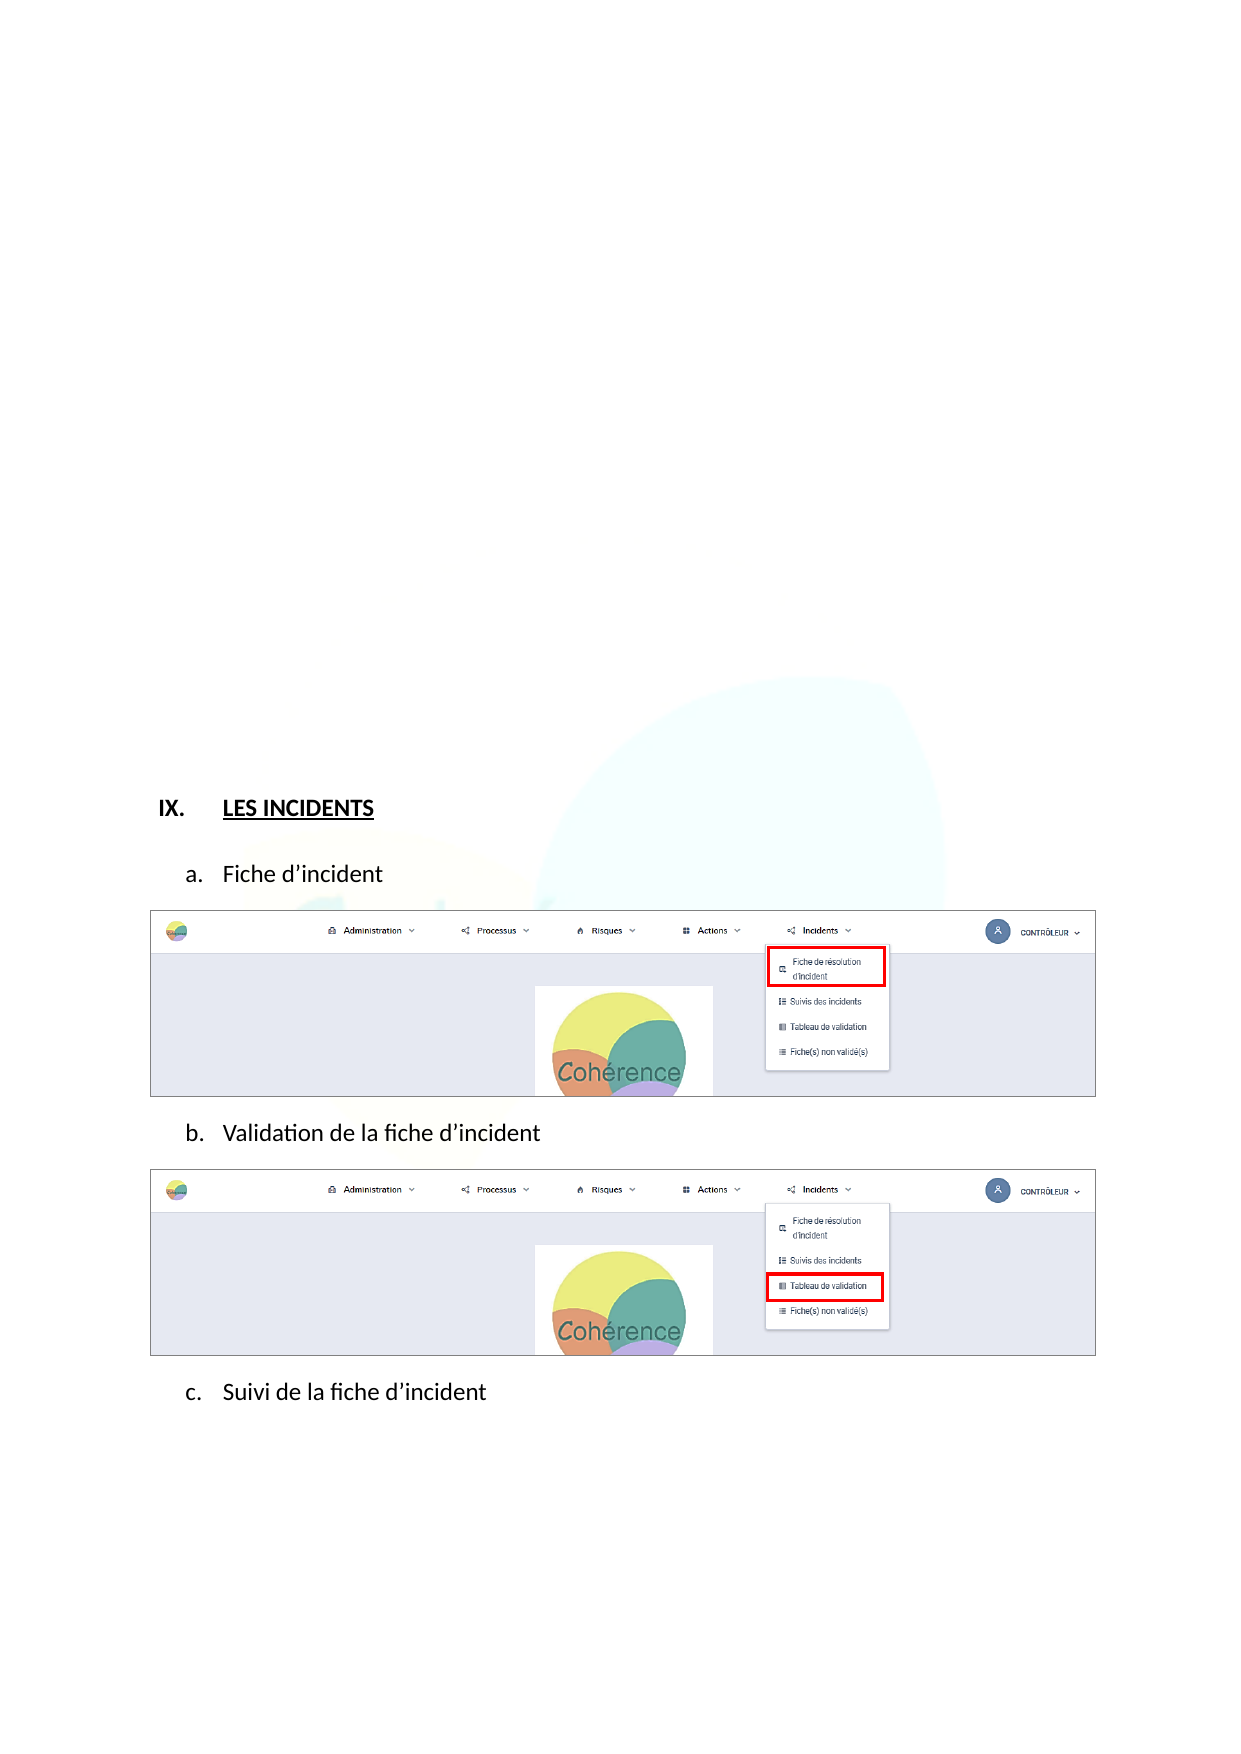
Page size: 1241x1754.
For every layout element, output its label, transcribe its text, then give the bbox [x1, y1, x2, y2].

list Validation de la fiche d’incident [185, 1117, 1093, 1148]
list Fiche d’incident [185, 858, 1093, 888]
picture [151, 911, 1095, 1096]
list Suivi de la fiche d’incident [185, 1376, 1093, 1407]
picture [151, 1170, 1095, 1355]
list LES INCIDENTS [185, 792, 1093, 823]
